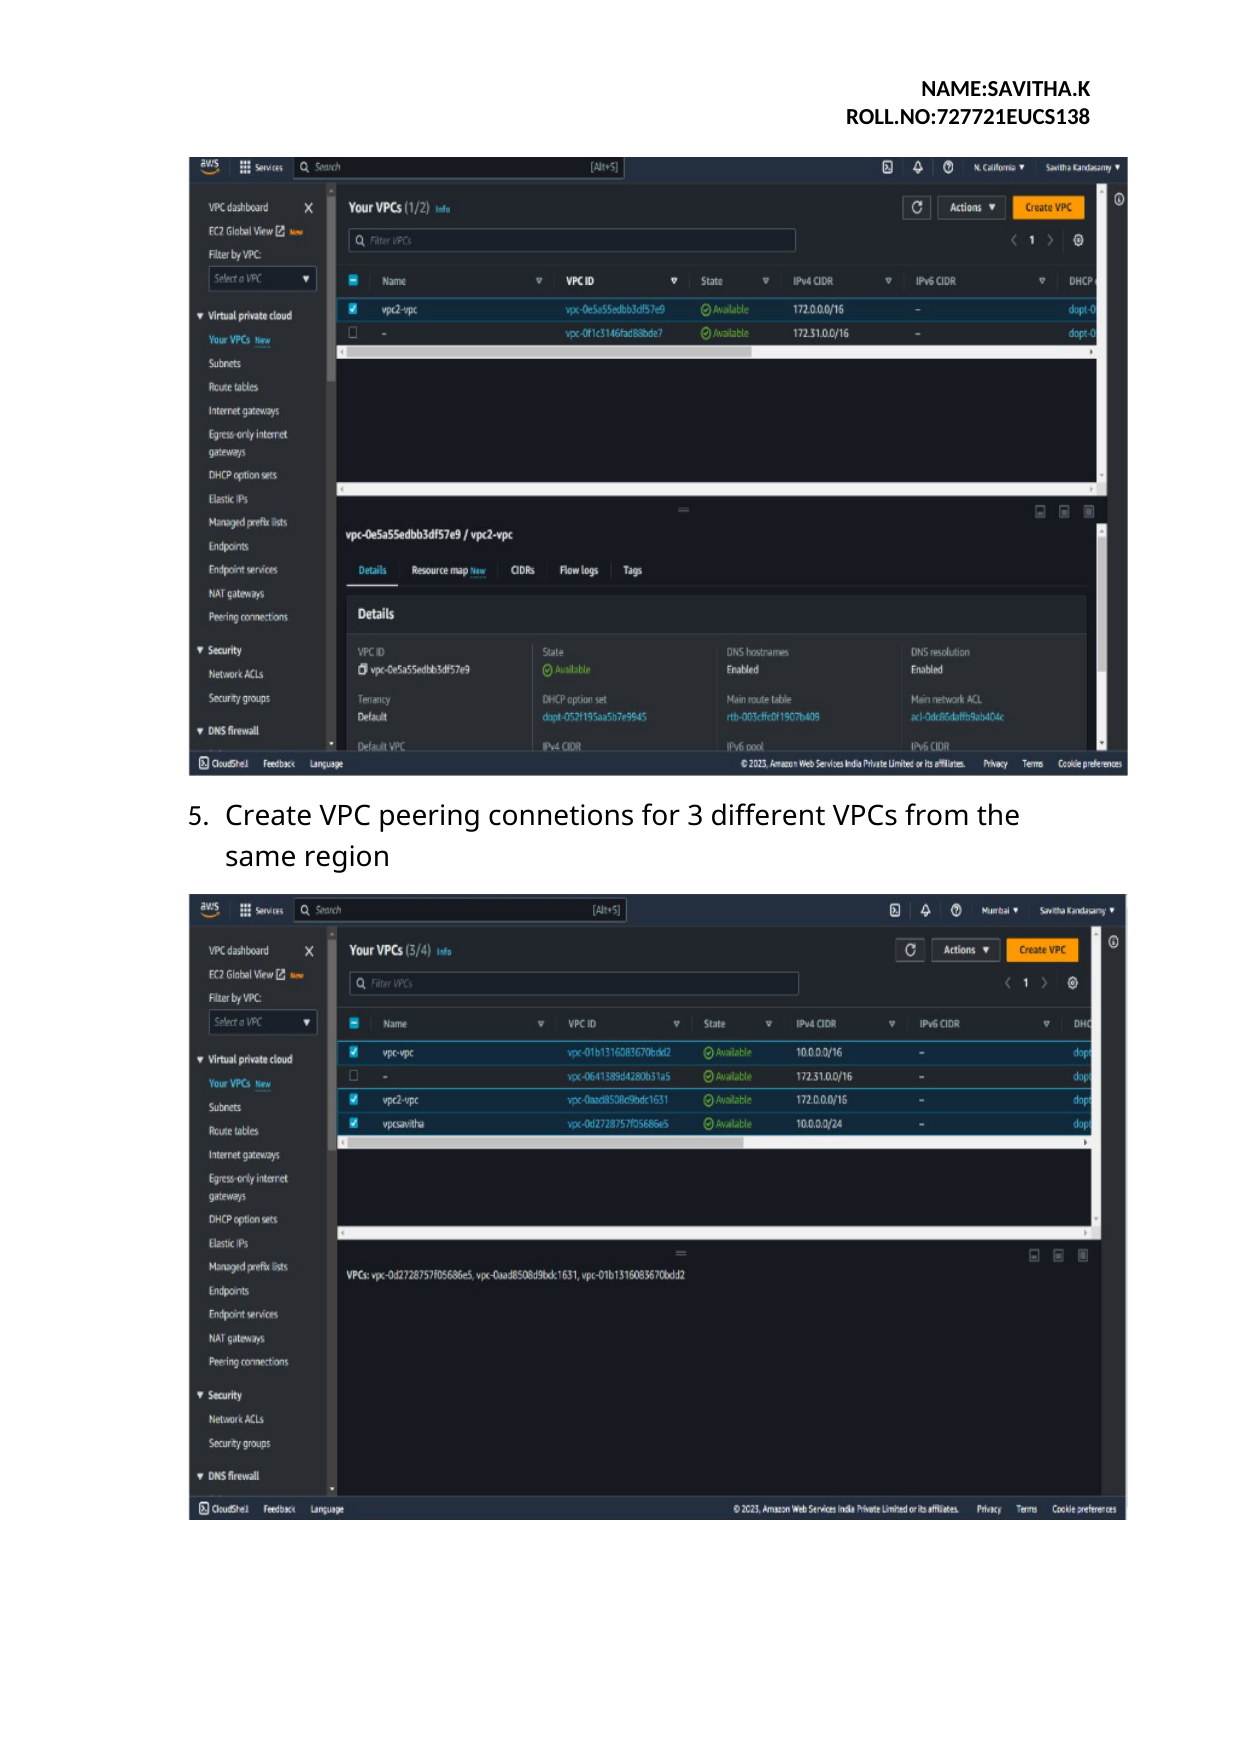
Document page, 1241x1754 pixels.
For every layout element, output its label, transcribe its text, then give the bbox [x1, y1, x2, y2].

picture [187, 894, 1128, 1520]
picture [187, 157, 1128, 777]
list Create VPC peering connetions for 3 different VPCs from the same region [187, 795, 1090, 875]
